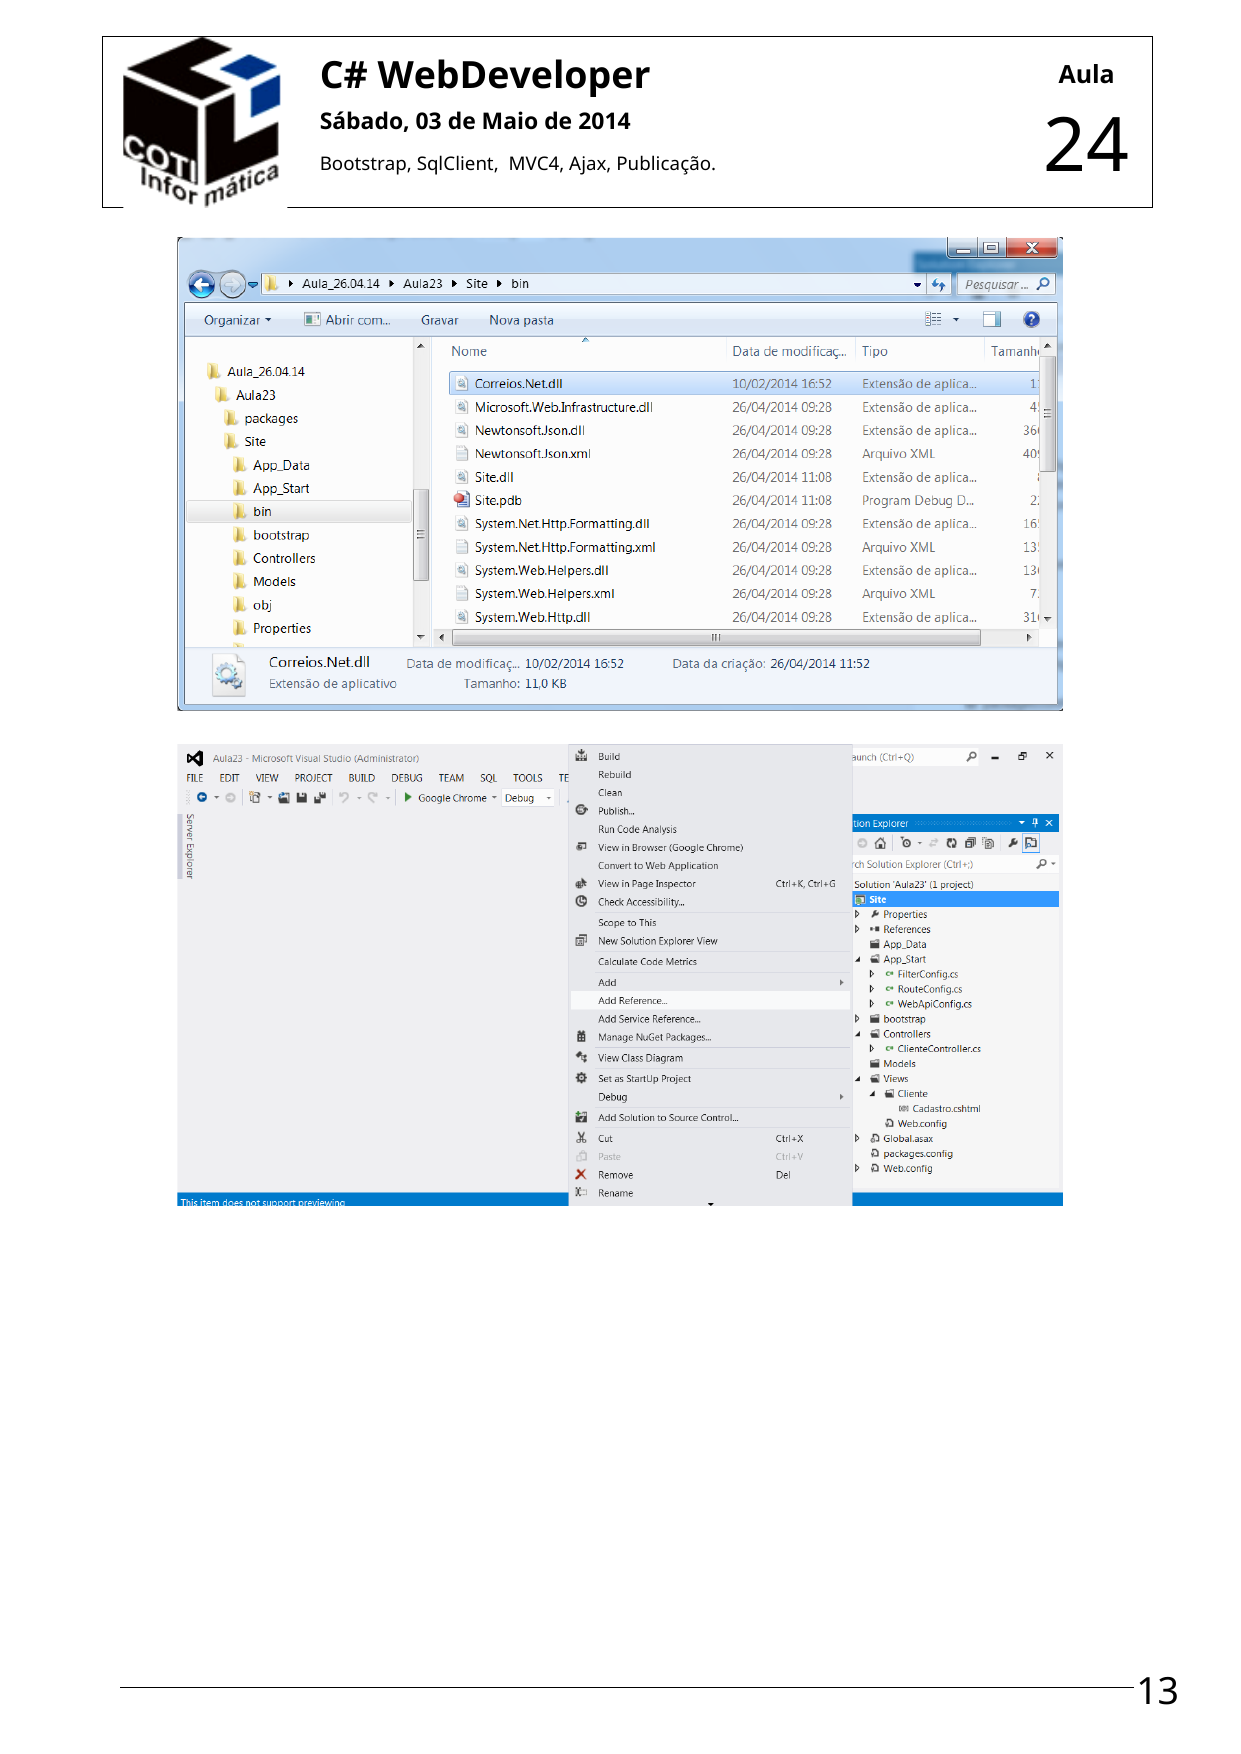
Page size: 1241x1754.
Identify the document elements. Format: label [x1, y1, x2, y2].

picture [177, 237, 1063, 711]
picture [177, 744, 1063, 1206]
